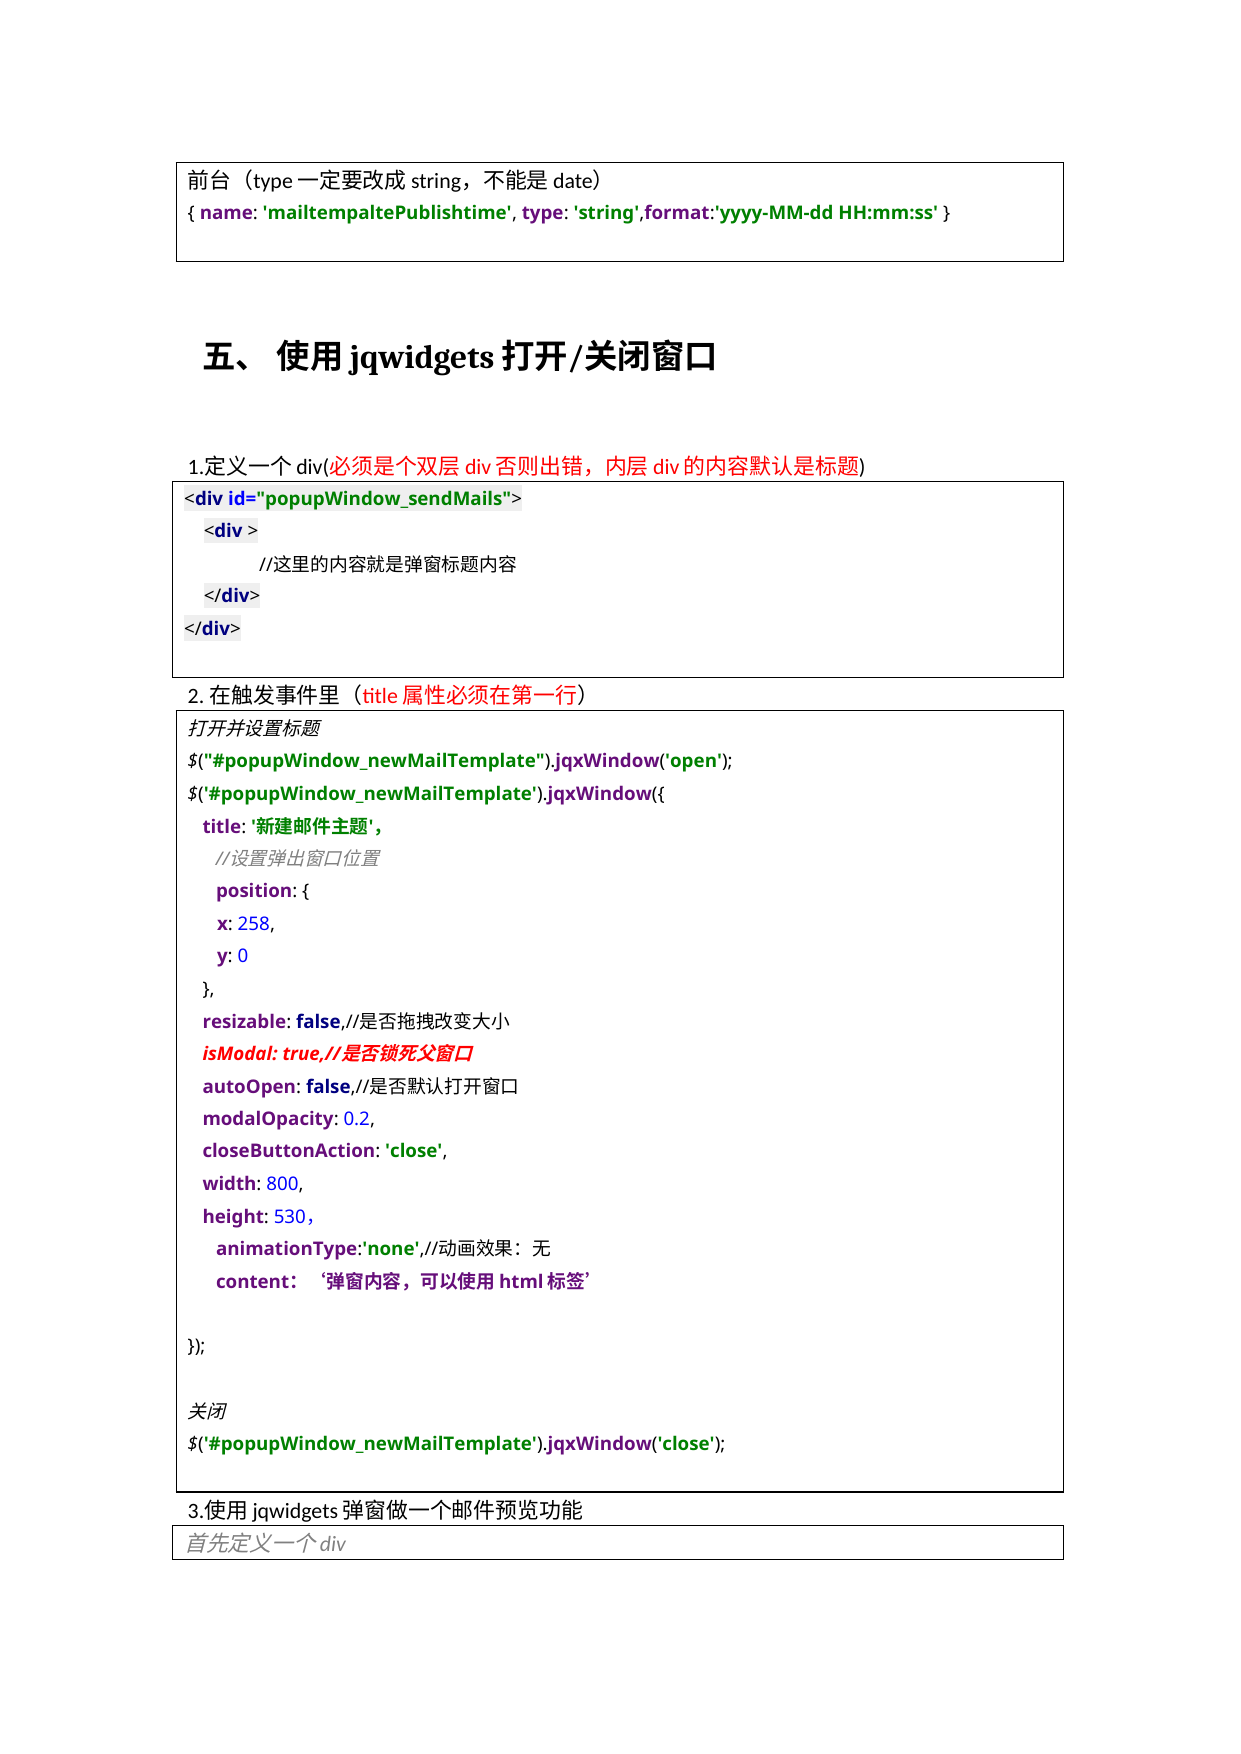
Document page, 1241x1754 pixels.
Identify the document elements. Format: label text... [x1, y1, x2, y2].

table_header 打开并设置标题 $("#popupWindow_newMailTemplate").jqxWindow('open'); $('#popupWindow_newMailTemplate').jqxWindow({ title: '新建邮件主题'， //设置弹出窗口位置 position: { x: 258, y: 0 }, resizable: false,//是否拖拽改变大小 isModal: true,//是否锁死父窗口 autoOpen: false,//是否默认打开窗口 modalOpacity: 0.2, closeButtonAction: 'close', width: 800, height: 530， animationType:'none',//动画效果：无 content：‘弹窗内容，可以使用html标签’ }); 关闭 $('#popupWindow_newMailTemplate').jqxWindow('close'); [177, 711, 1063, 1491]
table_header <div id="popupWindow_sendMails"> <div > //这里的内容就是弹窗标题内容 </div> </div> [173, 482, 1063, 677]
text 3.使用jqwidgets弹窗做一个邮件预览功能 [187, 1493, 1053, 1525]
subtitle 五、 使用jqwidgets打开/关闭窗口 [202, 321, 1053, 386]
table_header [173, 1526, 1063, 1558]
text 2. 在触发事件里（title属性必须在第一行） [187, 678, 1053, 710]
text 1.定义一个div(必须是个双层div否则出错，内层div的内容默认是标题) [187, 448, 1053, 481]
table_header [177, 163, 1063, 261]
